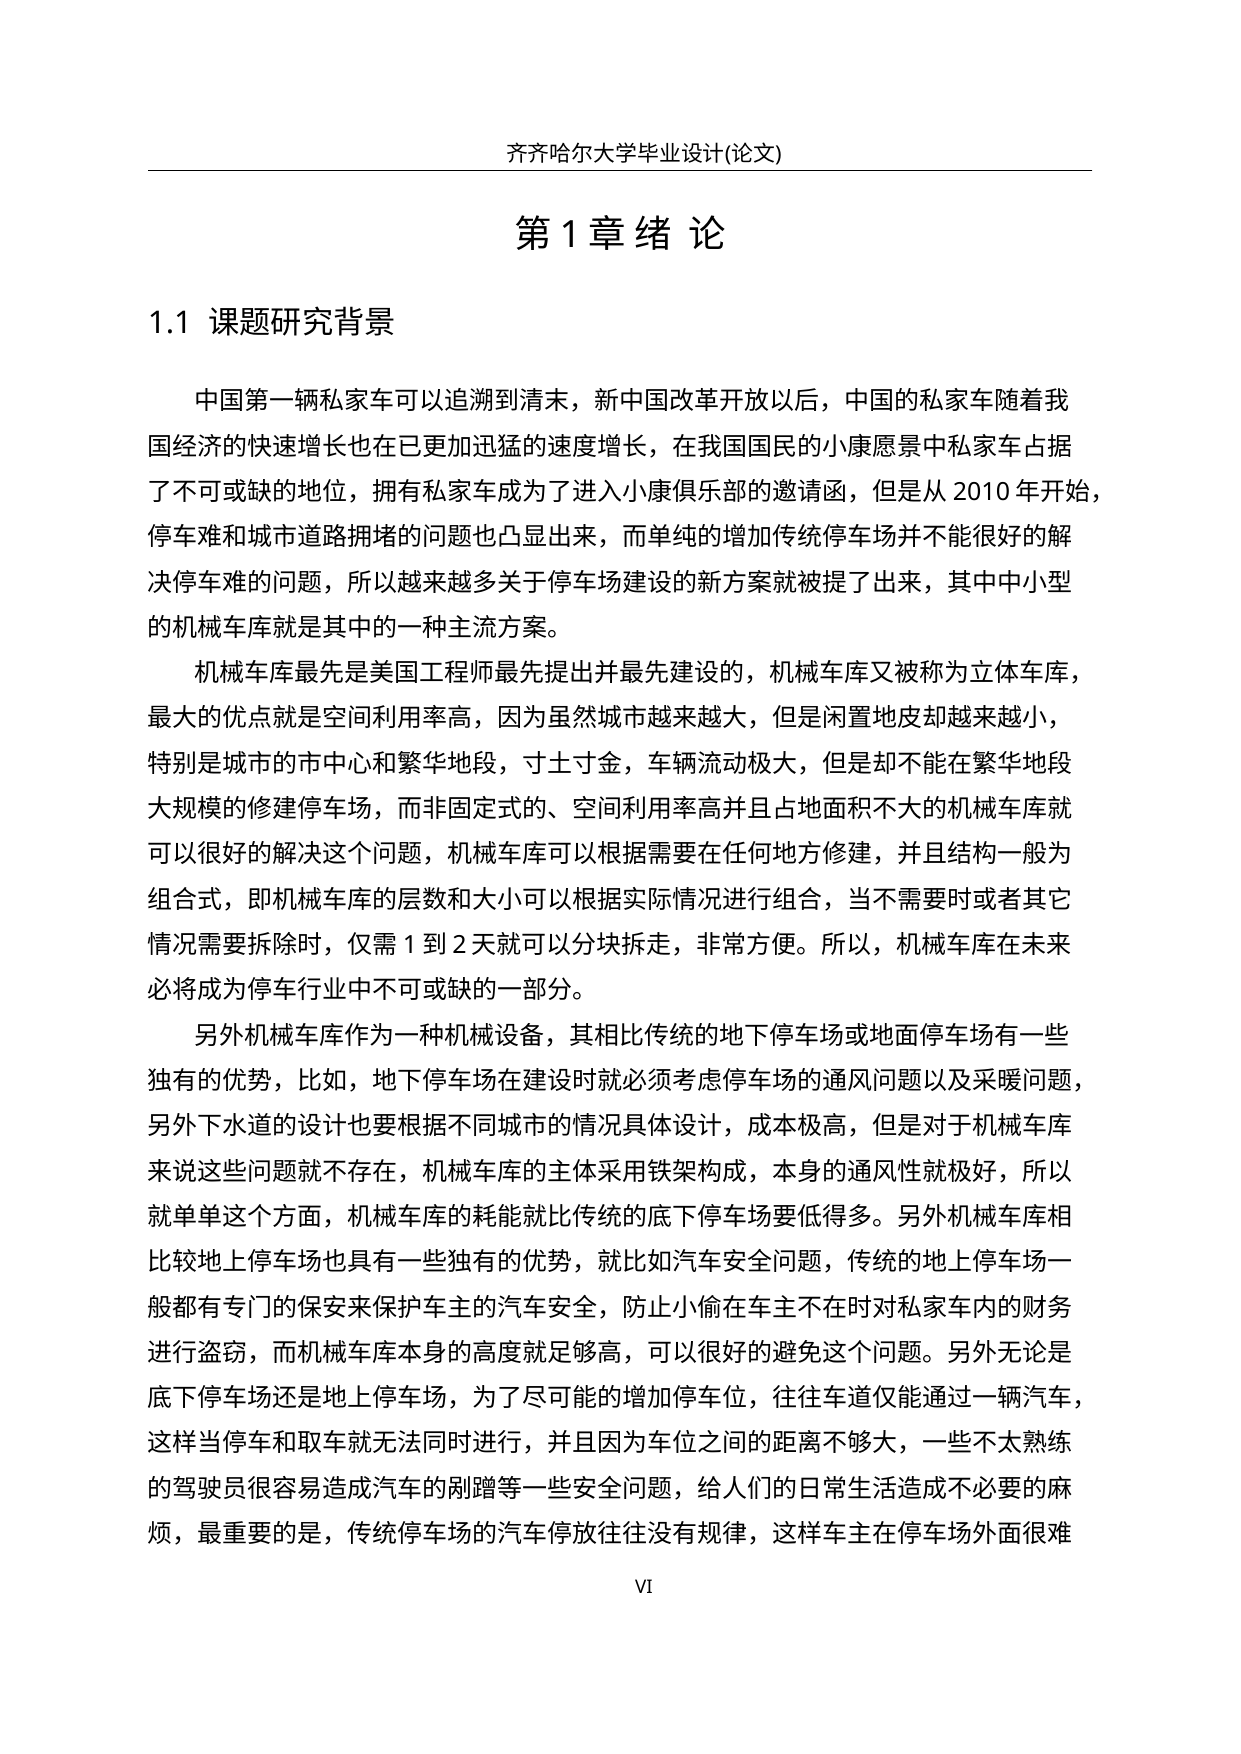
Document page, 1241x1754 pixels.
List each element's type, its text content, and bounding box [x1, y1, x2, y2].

text 机械车库最先是美国工程师最先提出并最先建设的，机械车库又被称为立体车库，最大的优点就是空间利用率高，因为虽然城市越来越大，但是闲置地皮却越来越小，特别是城市的市中心和繁华地段，寸土寸金，车辆流动极大，但是却不能在繁华地段大规模的修建停车场，而非固定式的、空间利用率高并且占地面积不大的机械车库就可以很好的解决这个问题，机械车库可以根据需要在任何地方修建，并且结构一般为组合式，即机械车库的层数和大小可以根据实际情况进行组合，当不需要时或者其它情况需要拆除时，仅需1到2天就可以分块拆走，非常方便。所以，机械车库在未来必将成为停车行业中不可或缺的一部分。 [148, 653, 1092, 1006]
subtitle 1.1 课题研究背景 [148, 298, 1092, 343]
text 中国第一辆私家车可以追溯到清末，新中国改革开放以后，中国的私家车随着我国经济的快速增长也在已更加迅猛的速度增长，在我国国民的小康愿景中私家车占据了不可或缺的地位，拥有私家车成为了进入小康俱乐部的邀请函，但是从2010年开始，停车难和城市道路拥堵的问题也凸显出来，而单纯的增加传统停车场并不能很好的解决停车难的问题，所以越来越多关于停车场建设的新方案就被提了出来，其中中小型的机械车库就是其中的一种主流方案。 [148, 381, 1092, 643]
subtitle 第1章 绪 论 [148, 203, 1092, 258]
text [148, 1015, 1092, 1550]
